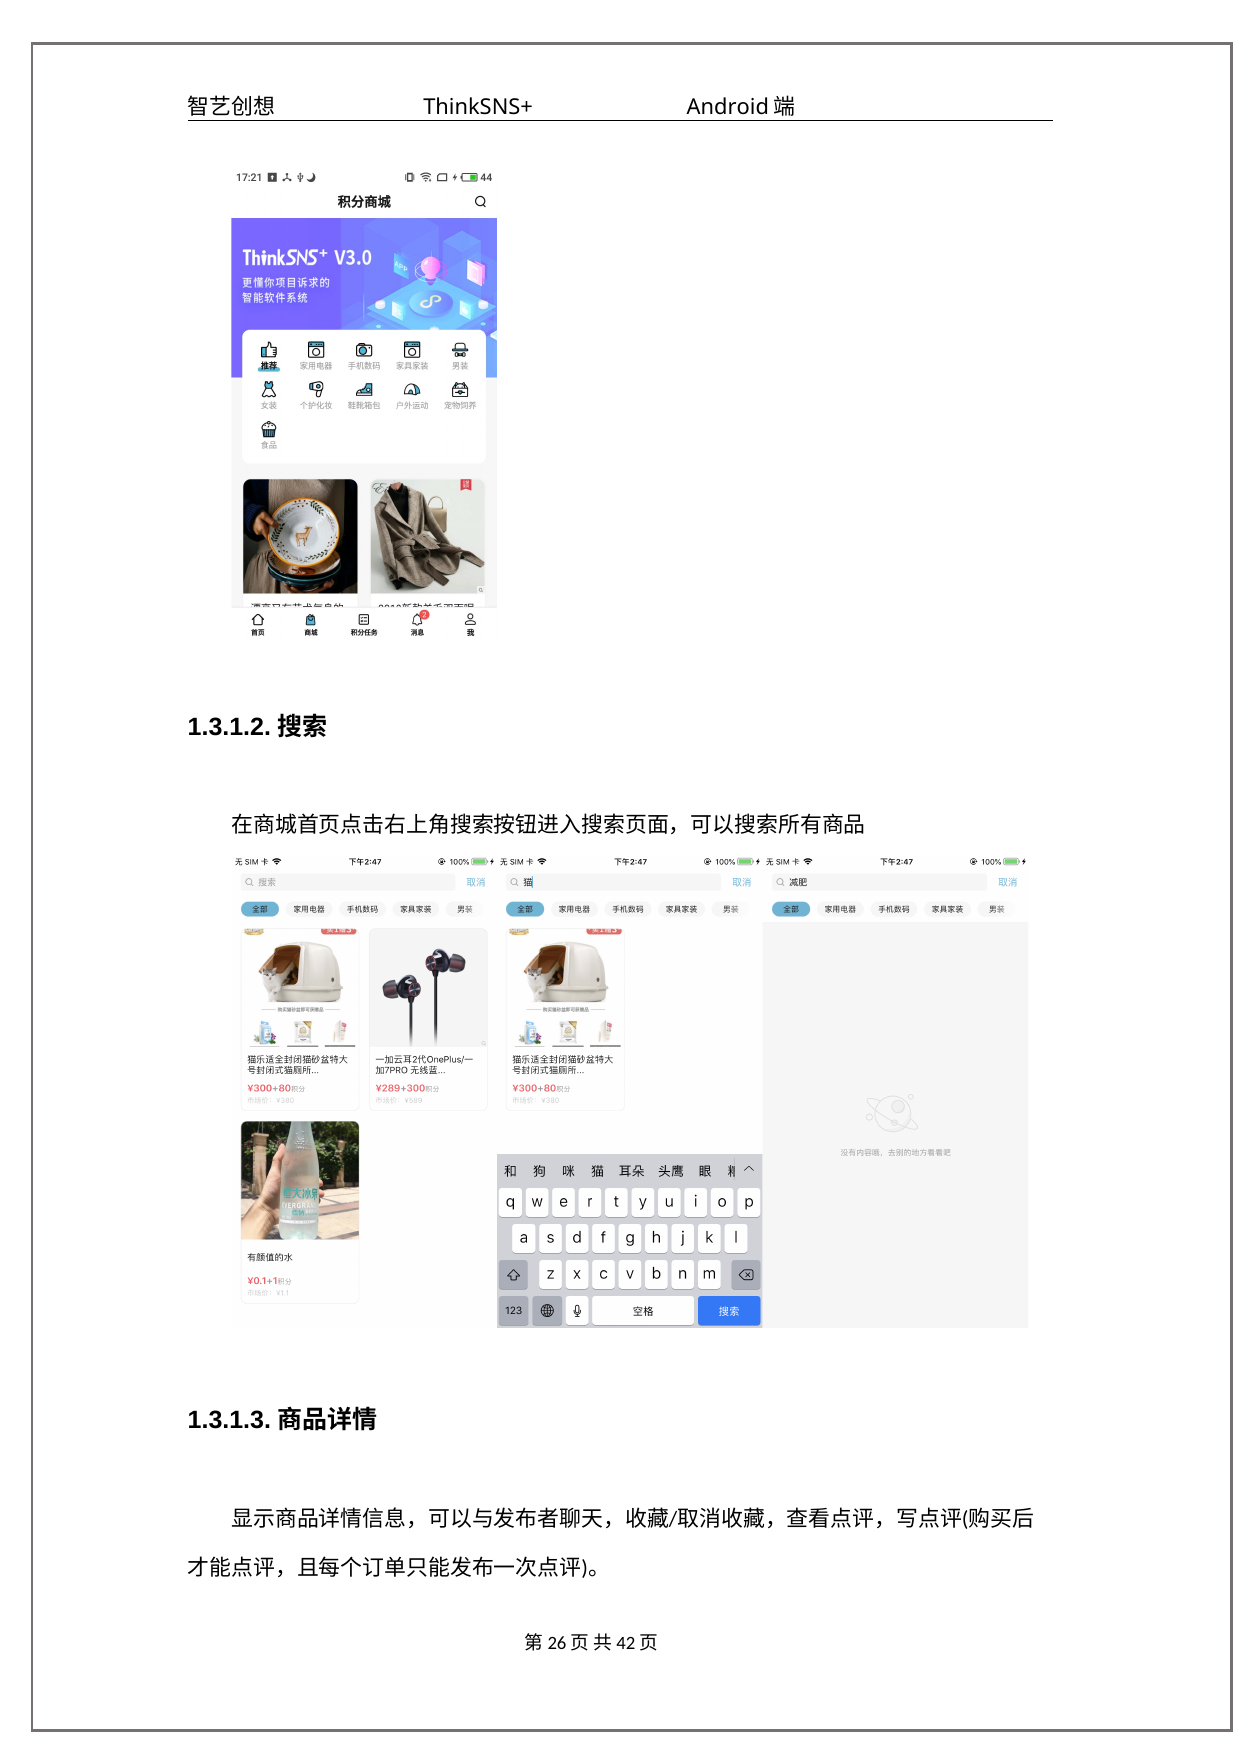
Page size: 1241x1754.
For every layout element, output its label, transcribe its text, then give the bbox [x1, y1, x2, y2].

list 在商城首页点击右上角搜索按钮进入搜索页面，可以搜索所有商品 [187, 807, 1053, 839]
subtitle 商品详情 [187, 1385, 1053, 1450]
list 显示商品详情信息，可以与发布者聊天，收藏/取消收藏，查看点评，写点评(购买后才能点评，且每个订单只能发布一次点评)。 [187, 1501, 1053, 1582]
picture [231, 855, 1029, 1328]
picture [231, 169, 497, 642]
subtitle 搜索 [187, 692, 1053, 757]
